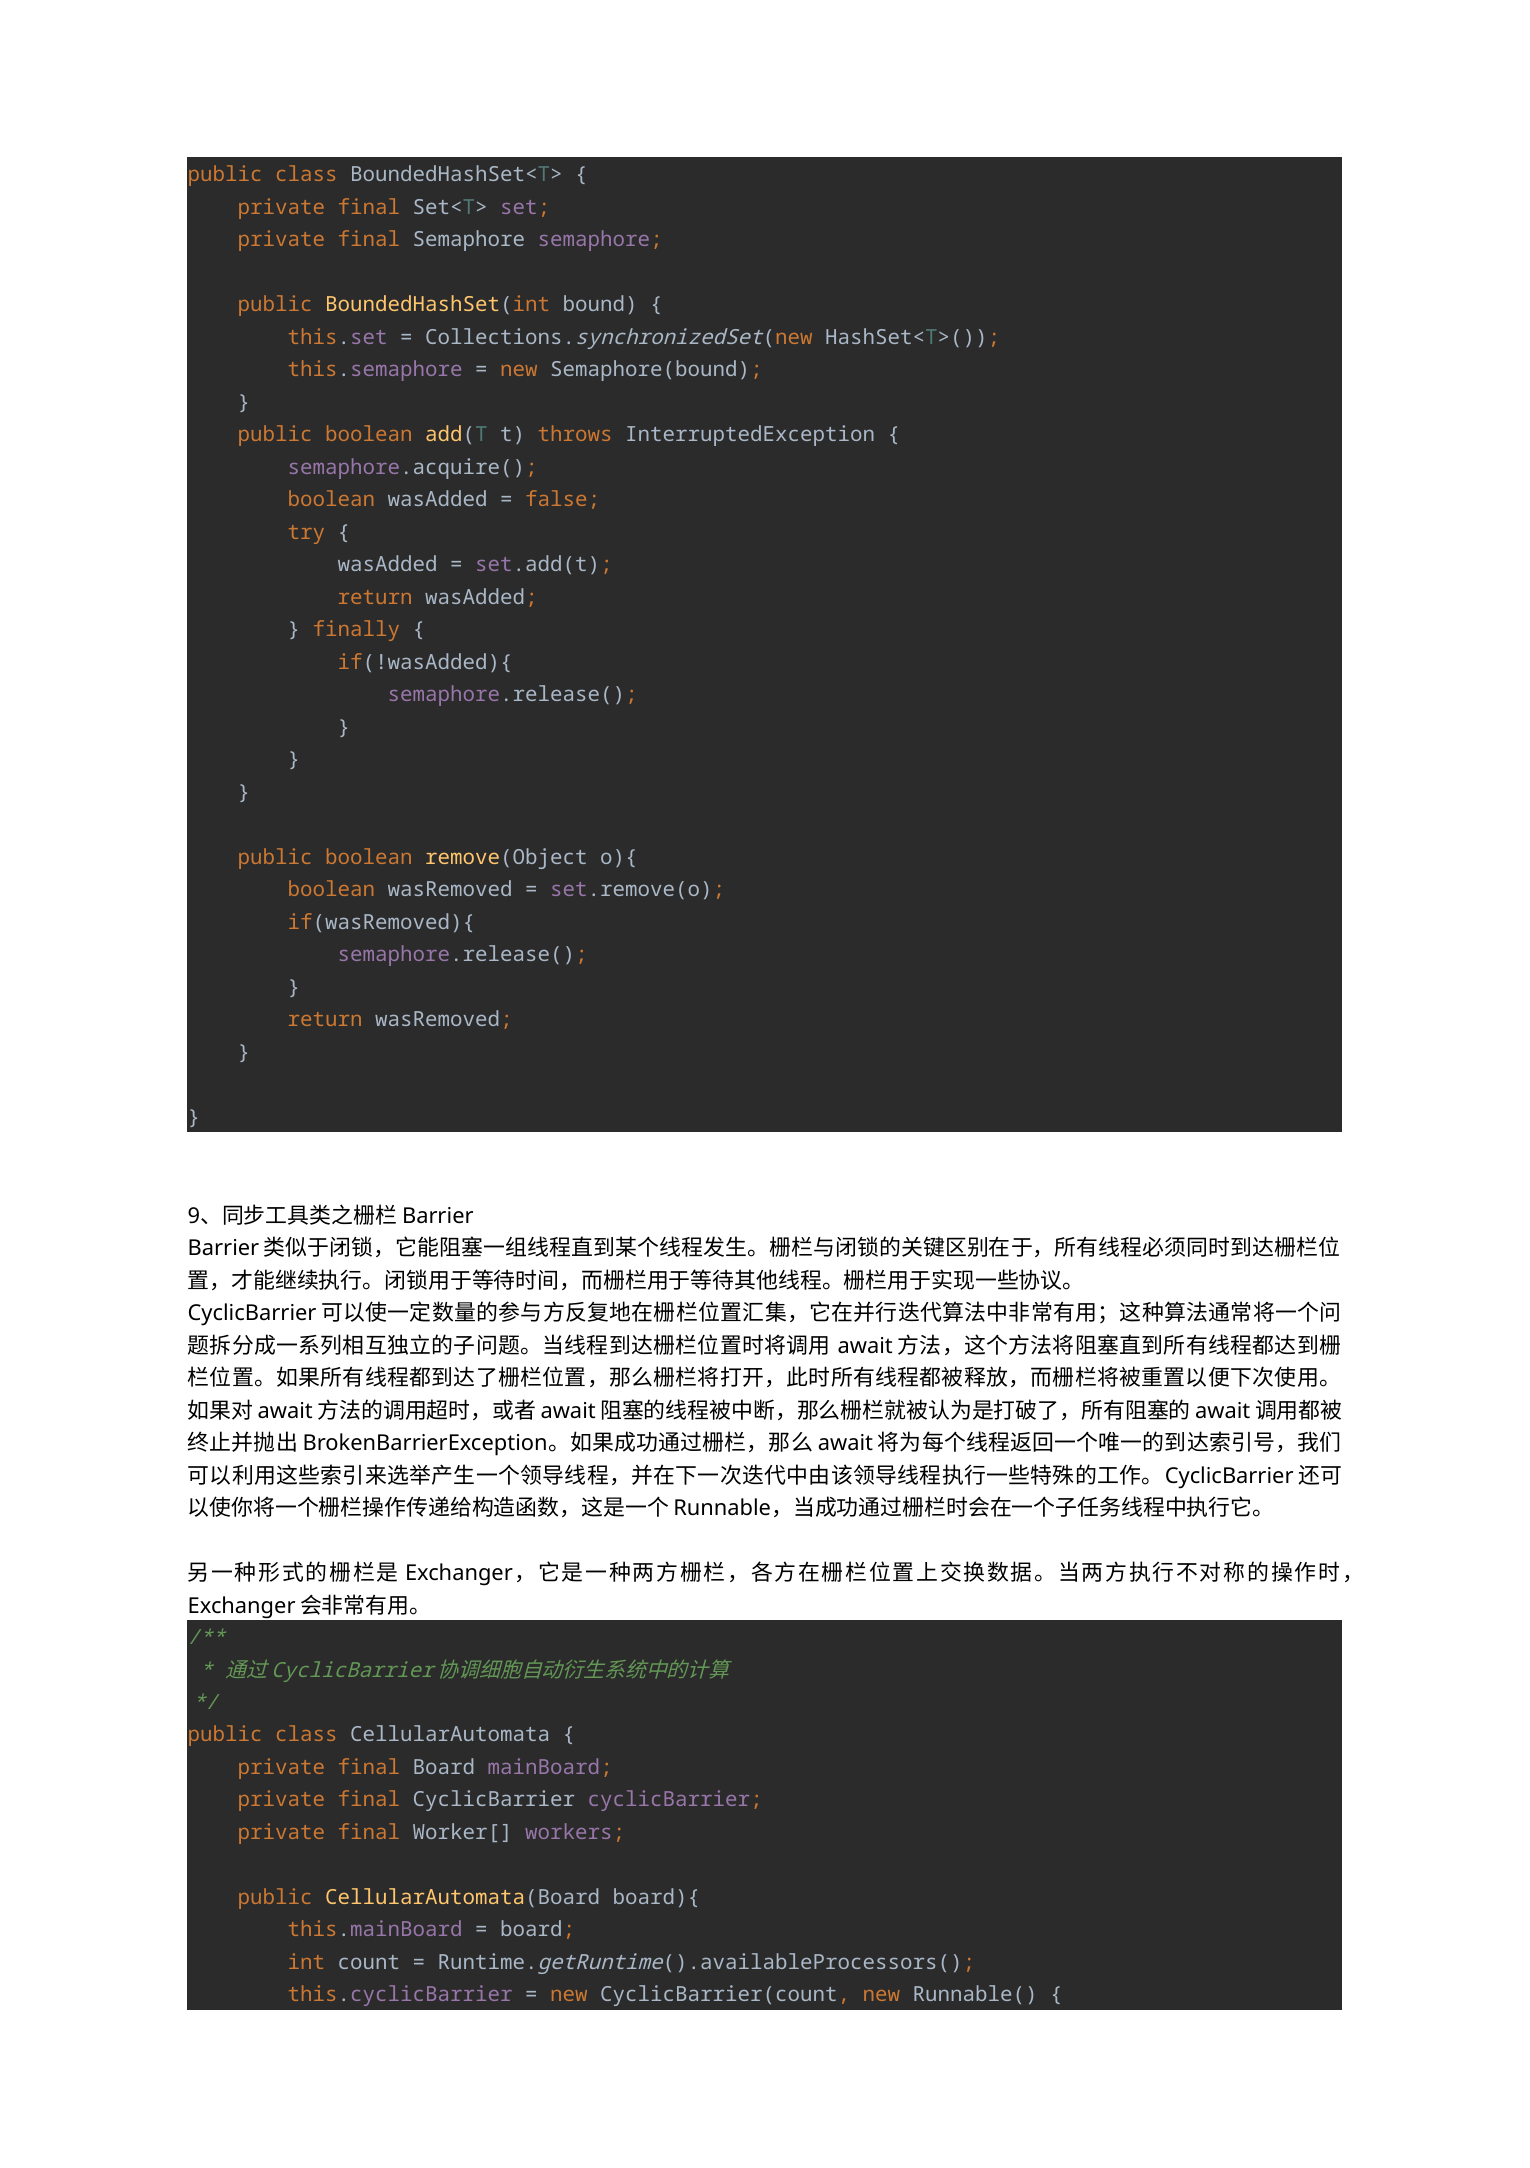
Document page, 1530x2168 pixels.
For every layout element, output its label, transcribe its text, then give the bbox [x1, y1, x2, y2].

text Barrier类似于闭锁，它能阻塞一组线程直到某个线程发生。栅栏与闭锁的关键区别在于，所有线程必须同时到达栅栏位置，才能继续执行。闭锁用于等待时间，而栅栏用于等待其他线程。栅栏用于实现一些协议。 [187, 1230, 1342, 1295]
text public class BoundedHashSet<T> { private final Set<T> set; private final Semaphore semaphore; public BoundedHashSet(int bound) { this.set = Collections.synchronizedSet(new HashSet<T>()); this.semaphore = new Semaphore(bound); } public boolean add(T t) throws InterruptedException { semaphore.acquire(); boolean wasAdded = false; try { wasAdded = set.add(t); return wasAdded; } finally { if(!wasAdded){ semaphore.release(); } } } public boolean remove(Object o){ boolean wasRemoved = set.remove(o); if(wasRemoved){ semaphore.release(); } return wasRemoved; } } [187, 157, 1342, 1132]
text 另一种形式的栅栏是Exchanger，它是一种两方栅栏，各方在栅栏位置上交换数据。当两方执行不对称的操作时，Exchanger会非常有用。 [187, 1555, 1342, 1620]
text 9、同步工具类之栅栏 Barrier [187, 1197, 1342, 1230]
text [187, 1620, 1342, 2010]
text CyclicBarrier可以使一定数量的参与方反复地在栅栏位置汇集，它在并行迭代算法中非常有用；这种算法通常将一个问题拆分成一系列相互独立的子问题。当线程到达栅栏位置时将调用await方法，这个方法将阻塞直到所有线程都达到栅栏位置。如果所有线程都到达了栅栏位置，那么栅栏将打开，此时所有线程都被释放，而栅栏将被重置以便下次使用。如果对await方法的调用超时，或者await阻塞的线程被中断，那么栅栏就被认为是打破了，所有阻塞的await调用都被终止并抛出BrokenBarrierException。如果成功通过栅栏，那么await将为每个线程返回一个唯一的到达索引号，我们可以利用这些索引来选举产生一个领导线程，并在下一次迭代中由该领导线程执行一些特殊的工作。CyclicBarrier还可以使你将一个栅栏操作传递给构造函数，这是一个Runnable，当成功通过栅栏时会在一个子任务线程中执行它。 [187, 1295, 1342, 1522]
